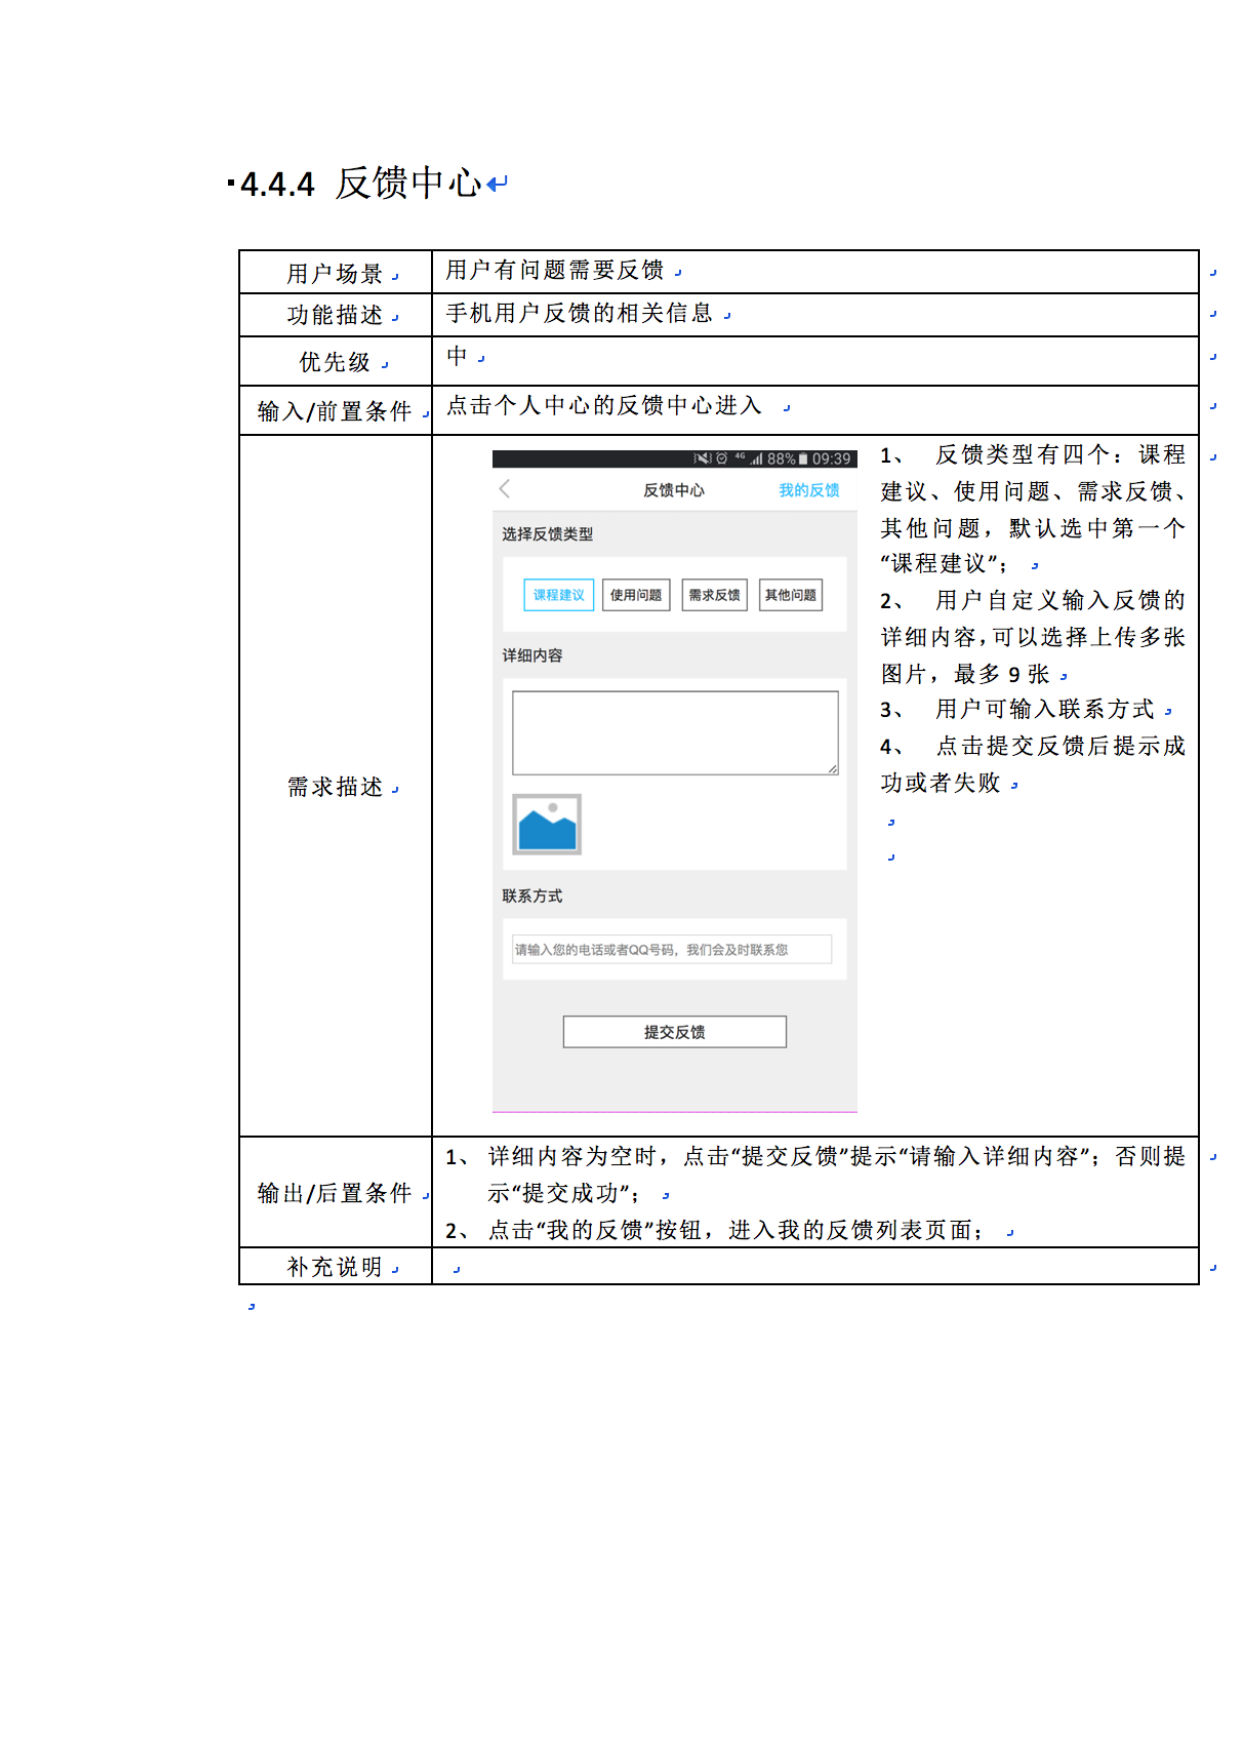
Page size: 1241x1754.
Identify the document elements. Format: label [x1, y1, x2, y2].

picture [187, 162, 1241, 1312]
